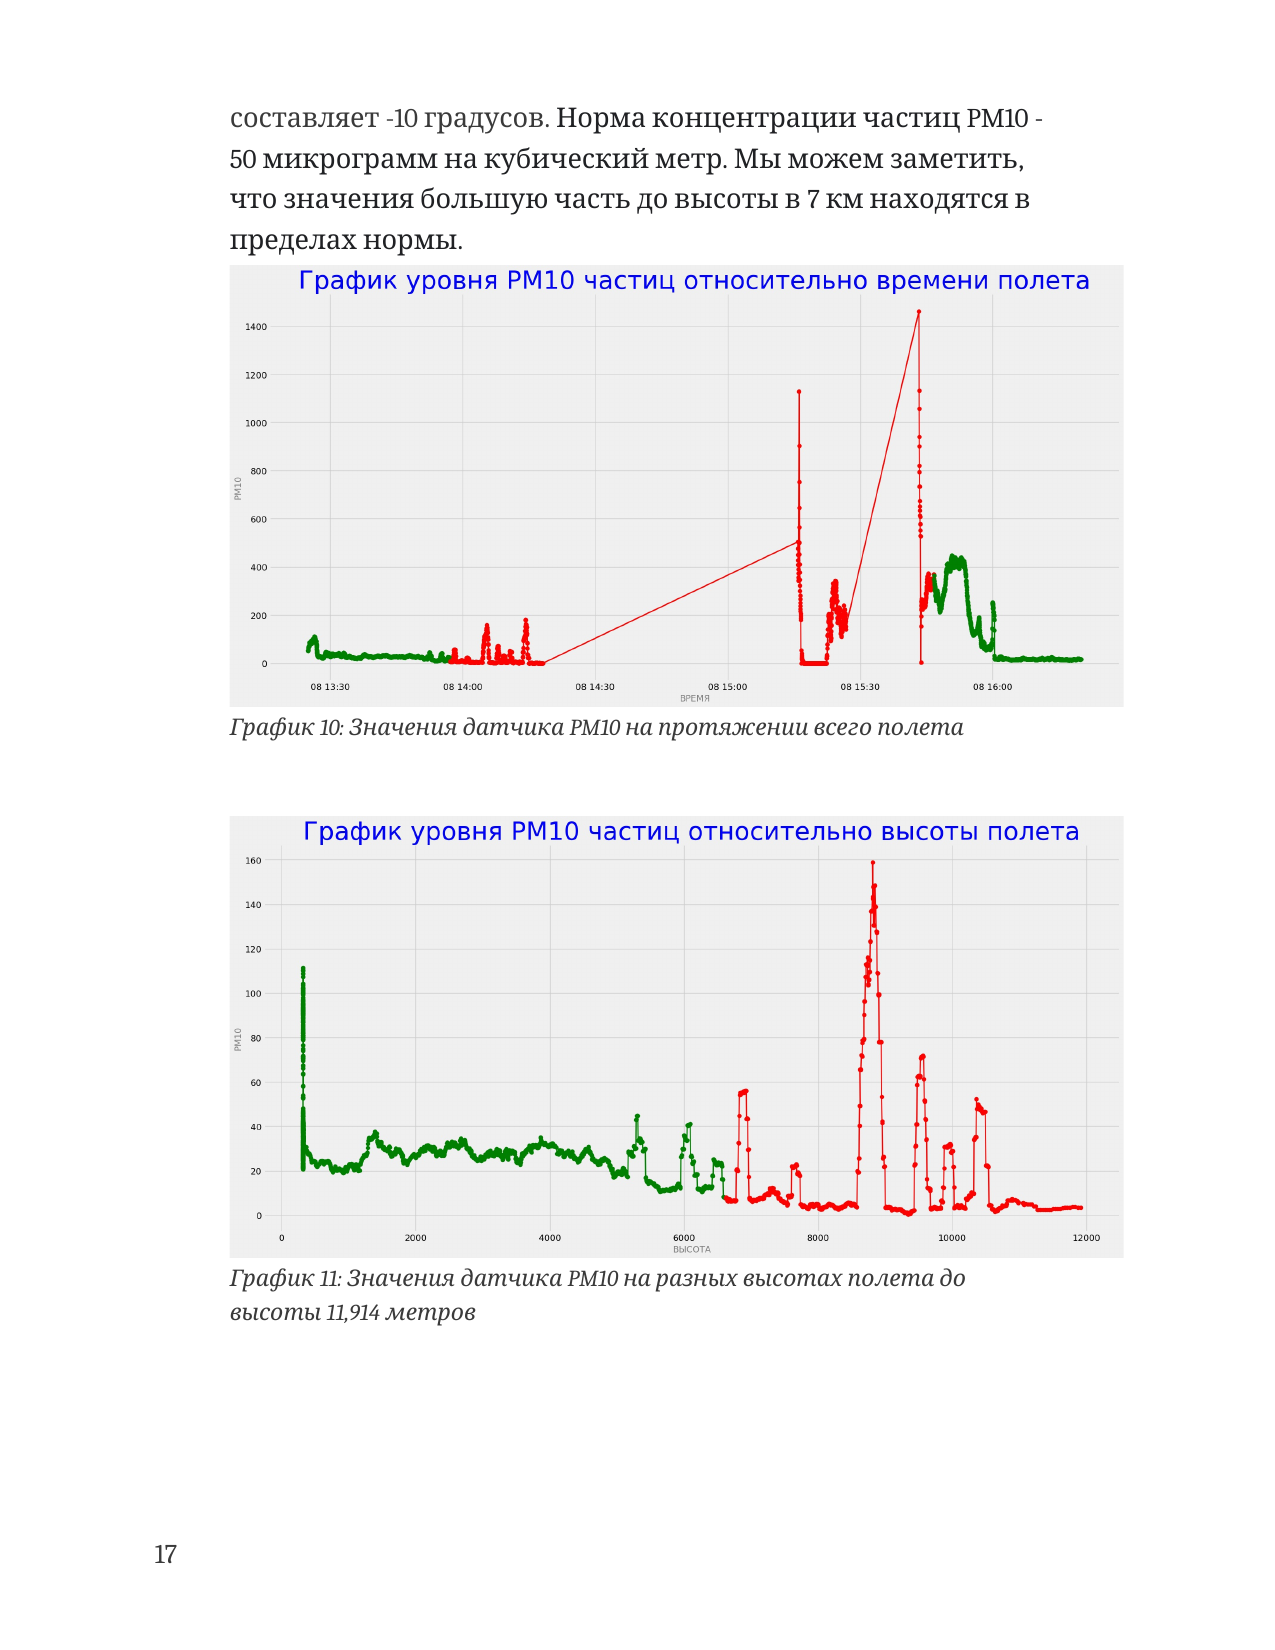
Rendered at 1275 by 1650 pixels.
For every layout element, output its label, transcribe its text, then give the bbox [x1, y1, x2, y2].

picture [229, 816, 1124, 1258]
picture [229, 265, 1124, 707]
text График 11: Значения датчика PM10 на разных высотах полета до высоты 11,914 метров [229, 1258, 1048, 1326]
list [192, 103, 1048, 741]
